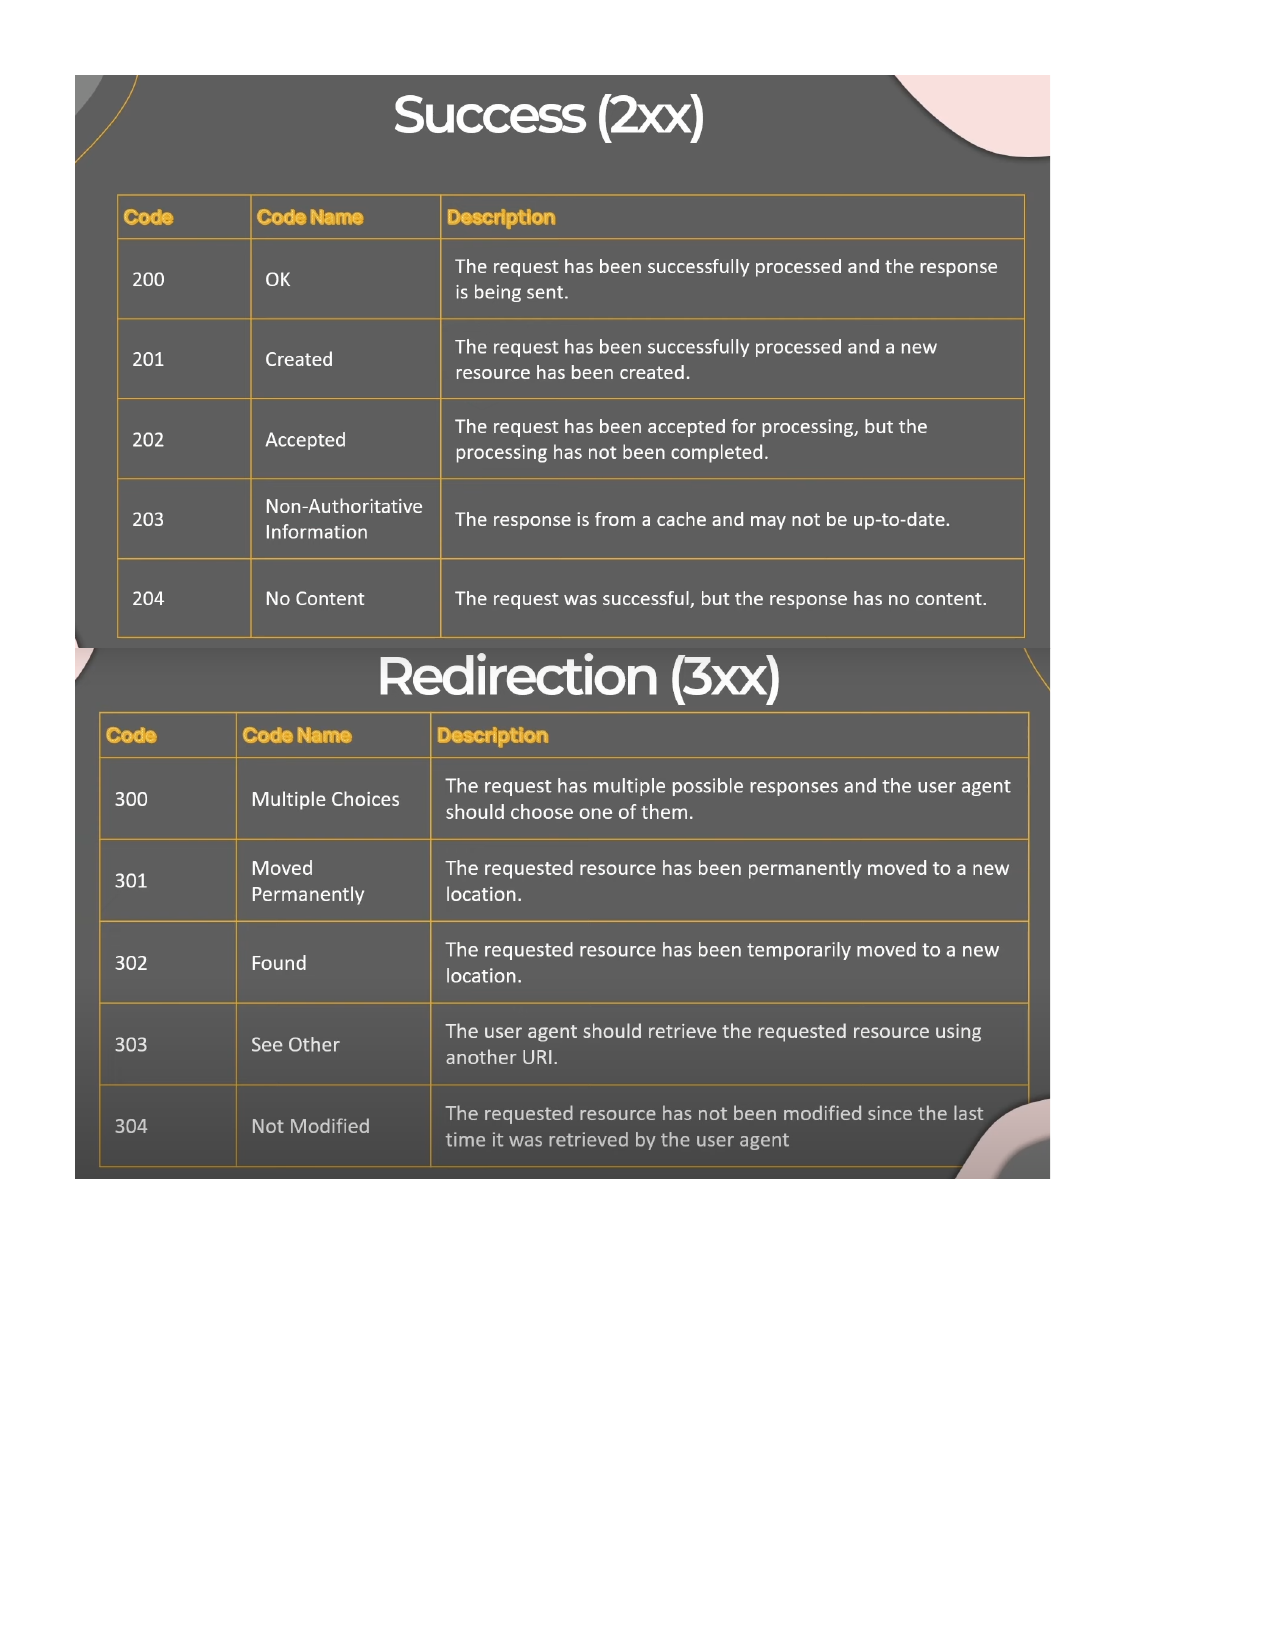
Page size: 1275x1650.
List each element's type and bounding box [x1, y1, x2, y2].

picture [75, 75, 1050, 1179]
